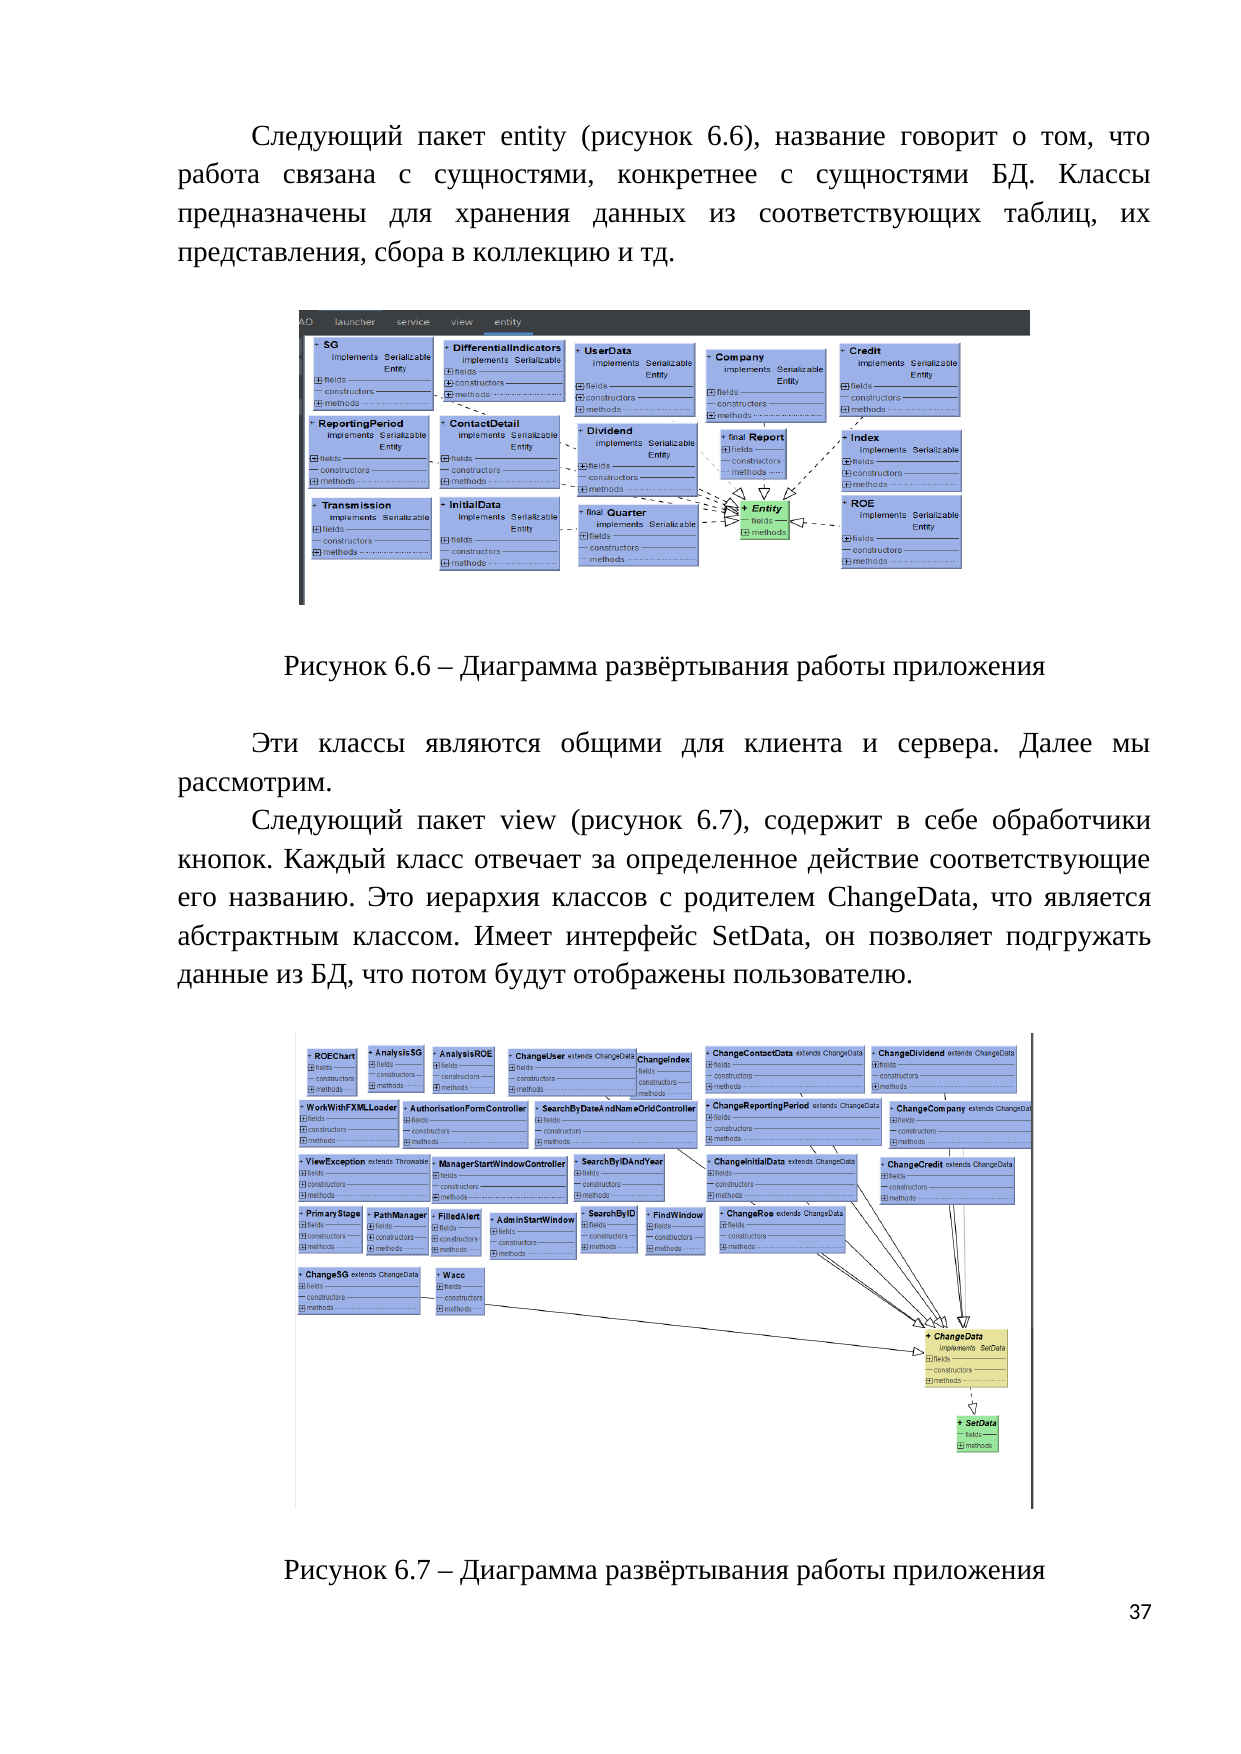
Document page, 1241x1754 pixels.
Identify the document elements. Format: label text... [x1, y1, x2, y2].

picture [295, 1033, 1034, 1509]
text Следующий пакет entity (рисунок 6.6), название говорит о том, что работа связана с сущностями, конкретнее с сущностями БД. Классы предназначены для хранения данных из соответствующих таблиц, их представления, сбора в коллекцию и тд. [177, 118, 1152, 267]
text Эти классы являются общими для клиента и сервера. Далее мы рассмотрим. [177, 725, 1152, 797]
text Следующий пакет view (рисунок 6.7), содержит в себе обработчики кнопок. Каждый класс отвечает за определенное действие соответствующие его названию. Это иерархия классов с родителем ChangeData, что является абстрактным классом. Имеет интерфейс SetData, он позволяет подгружать данные из БД, что потом будут отображены пользователю. [177, 802, 1152, 990]
text Рисунок 6.6 – Диаграмма развёртывания работы приложения [177, 648, 1152, 682]
picture [299, 310, 1030, 605]
text Рисунок 6.7 – Диаграмма развёртывания работы приложения [177, 1552, 1152, 1586]
